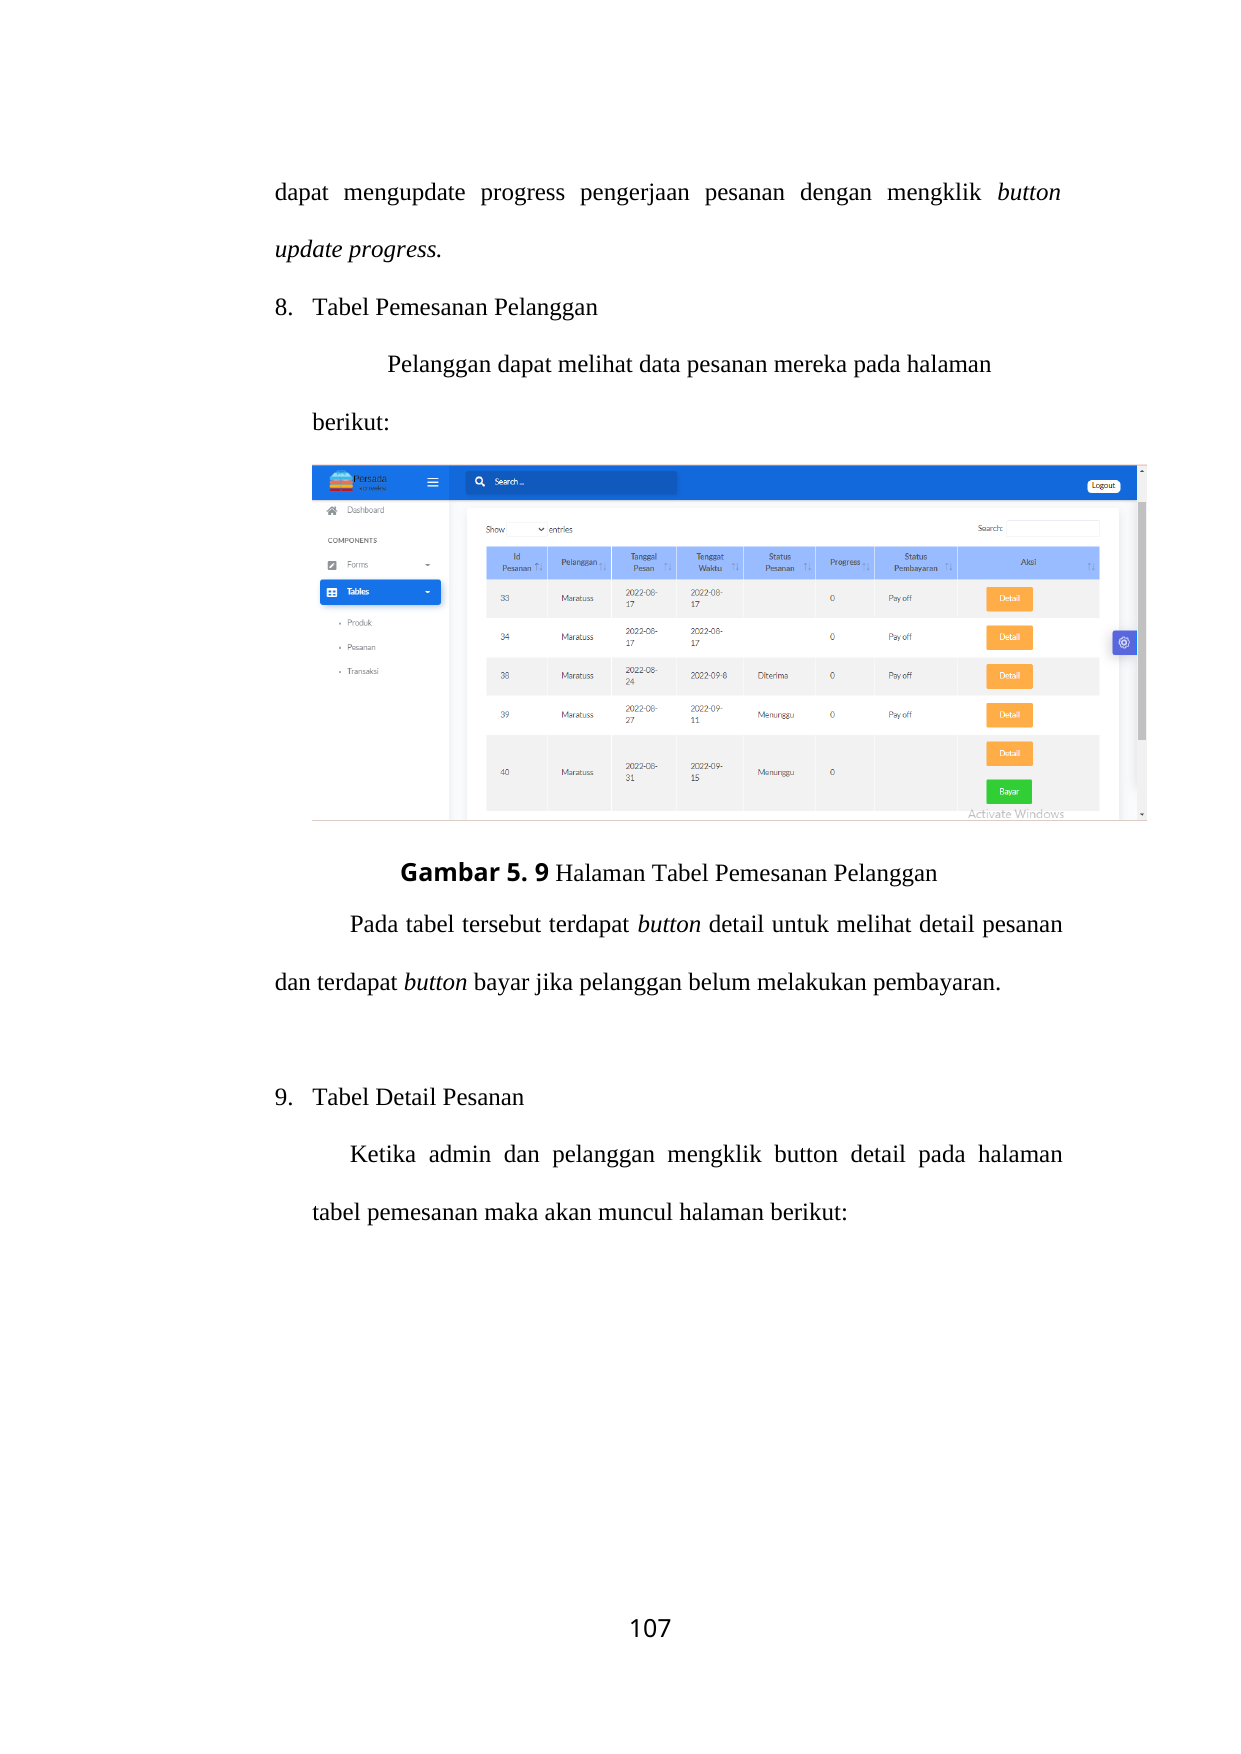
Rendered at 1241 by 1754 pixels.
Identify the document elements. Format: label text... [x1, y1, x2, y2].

text Gambar 5. 9 Halaman Tabel Pemesanan Pelanggan [237, 854, 1063, 888]
text Ketika admin dan pelanggan mengklik button detail pada halaman tabel pemesanan maka akan muncul halaman berikut: [312, 1139, 1063, 1225]
text Pada tabel tersebut terdapat button detail untuk melihat detail pesanan dan terdapat button bayar jika pelanggan belum melakukan pembayaran. [274, 909, 1063, 995]
list Tabel Detail Pesanan [274, 1082, 1063, 1110]
list Tabel Pemesanan Pelanggan [274, 292, 1063, 321]
text Pelanggan dapat melihat data pesanan mereka pada halaman berikut: [312, 349, 1063, 436]
picture [312, 464, 1147, 821]
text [274, 177, 1063, 263]
